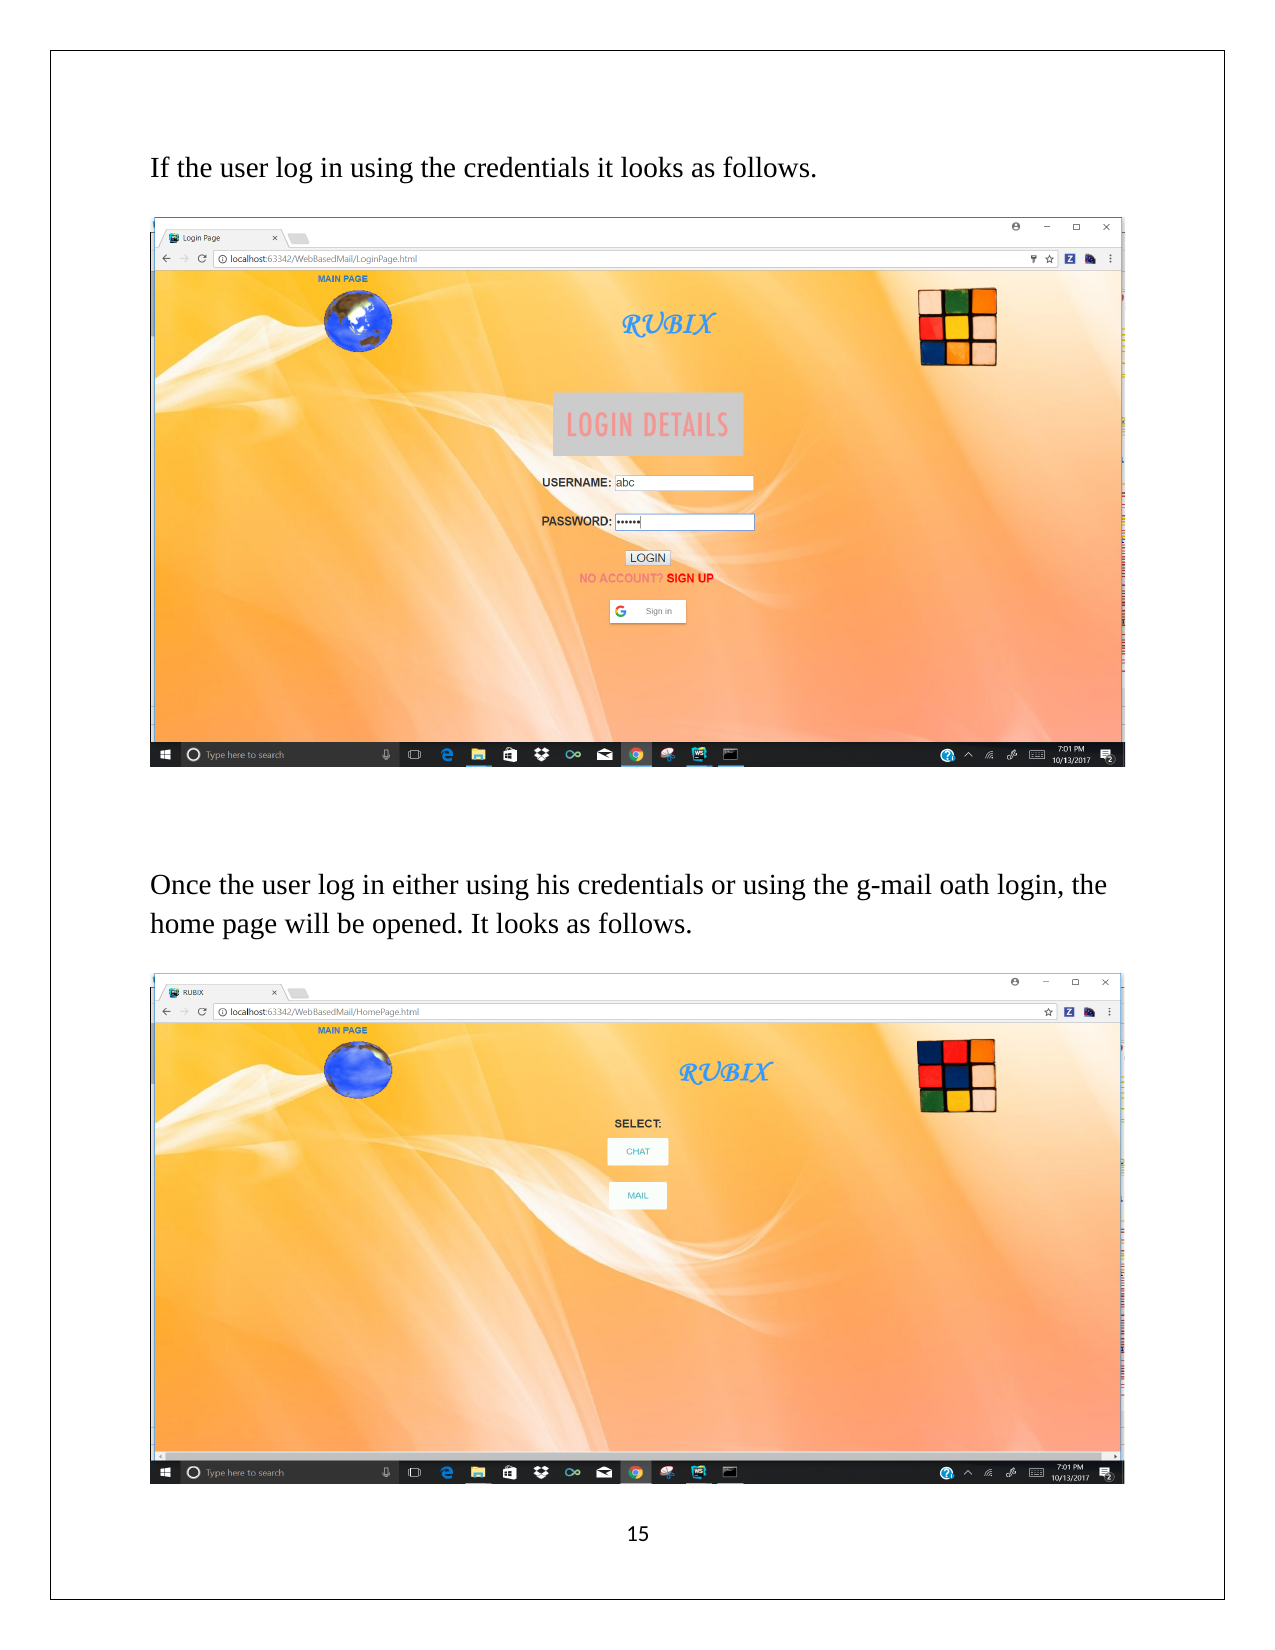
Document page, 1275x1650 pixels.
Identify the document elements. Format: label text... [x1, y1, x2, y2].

text Once the user log in either using his credentials or using the g-mail oath login, the home page will be opened. It looks as follows. [150, 867, 1125, 939]
text If the user log in using the credentials it looks as follows. [150, 150, 1125, 183]
picture [150, 973, 1125, 1484]
picture [150, 217, 1125, 767]
